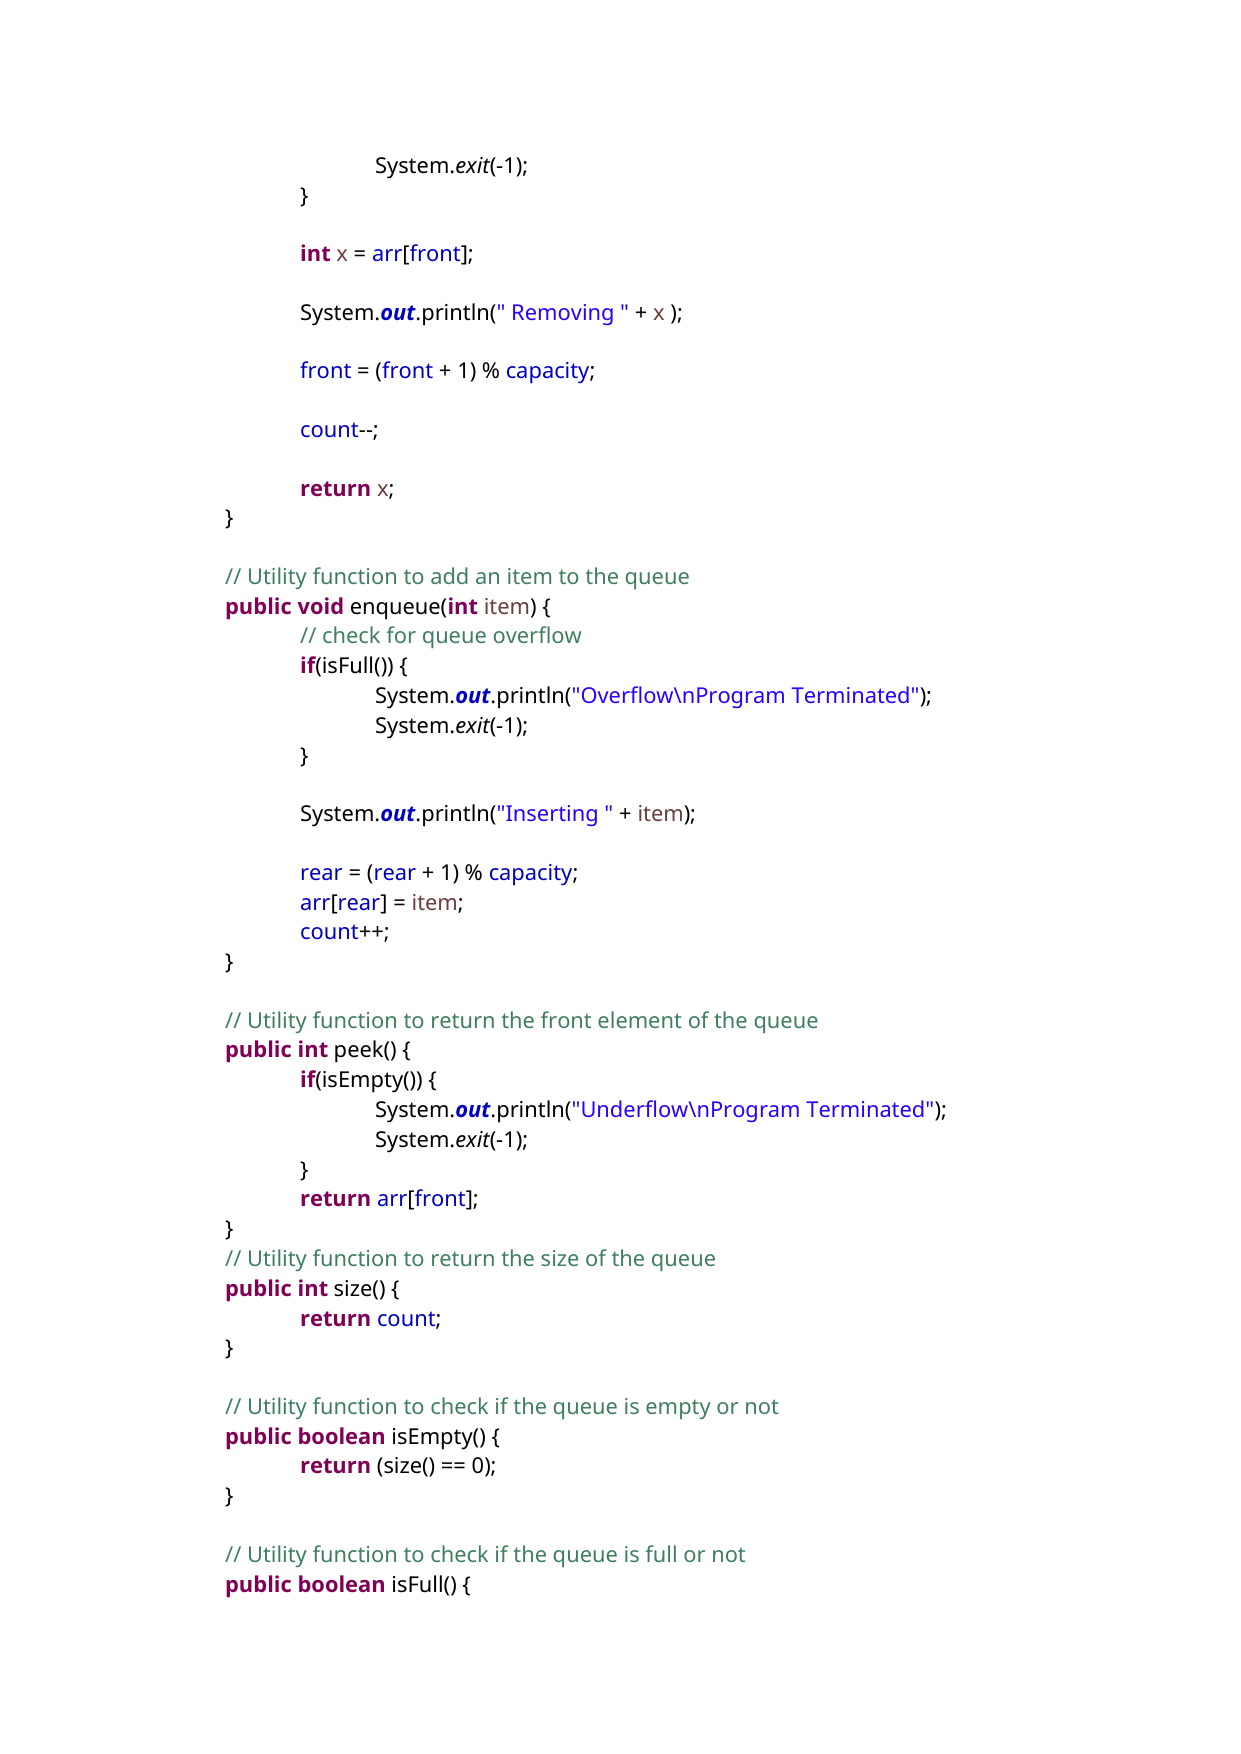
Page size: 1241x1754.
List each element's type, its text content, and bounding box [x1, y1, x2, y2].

text public int size() { [150, 1273, 1090, 1302]
text return x; [150, 472, 1090, 502]
text public int peek() { [150, 1034, 1090, 1064]
text front = (front + 1) % capacity; [150, 355, 1090, 385]
text // Utility function to add an item to the queue [150, 561, 1090, 591]
text } [150, 1480, 1090, 1510]
text // Utility function to return the size of the queue [150, 1243, 1090, 1273]
text System.exit(-1); [150, 1124, 1090, 1153]
text } [150, 739, 1090, 769]
text } [150, 1153, 1090, 1183]
text } [150, 502, 1090, 532]
text System.out.println("Underflow\nProgram Terminated"); [150, 1094, 1090, 1124]
text arr[rear] = item; [150, 886, 1090, 916]
text } [150, 946, 1090, 976]
text public void enqueue(int item) { [150, 591, 1090, 620]
text // Utility function to return the front element of the queue [150, 1004, 1090, 1034]
text } [150, 1213, 1090, 1243]
text System.out.println("Inserting " + item); [150, 798, 1090, 828]
text if(isFull()) { [150, 650, 1090, 680]
text return count; [150, 1302, 1090, 1332]
text return arr[front]; [150, 1183, 1090, 1213]
text // check for queue overflow [150, 620, 1090, 650]
text count--; [150, 414, 1090, 444]
text int x = arr[front]; [150, 238, 1090, 268]
text public boolean isEmpty() { [150, 1421, 1090, 1450]
text } [150, 1332, 1090, 1362]
text System.exit(-1); [150, 150, 1090, 180]
text public boolean isFull() { [150, 1568, 1090, 1598]
text // Utility function to check if the queue is empty or not [150, 1391, 1090, 1421]
text count++; [150, 916, 1090, 946]
text System.out.println("Overflow\nProgram Terminated"); [150, 680, 1090, 710]
text System.exit(-1); [150, 710, 1090, 739]
text } [150, 180, 1090, 209]
text System.out.println(" Removing " + x ); [150, 297, 1090, 327]
text return (size() == 0); [150, 1450, 1090, 1480]
text rear = (rear + 1) % capacity; [150, 857, 1090, 886]
text if(isEmpty()) { [150, 1064, 1090, 1094]
text // Utility function to check if the queue is full or not [150, 1539, 1090, 1568]
